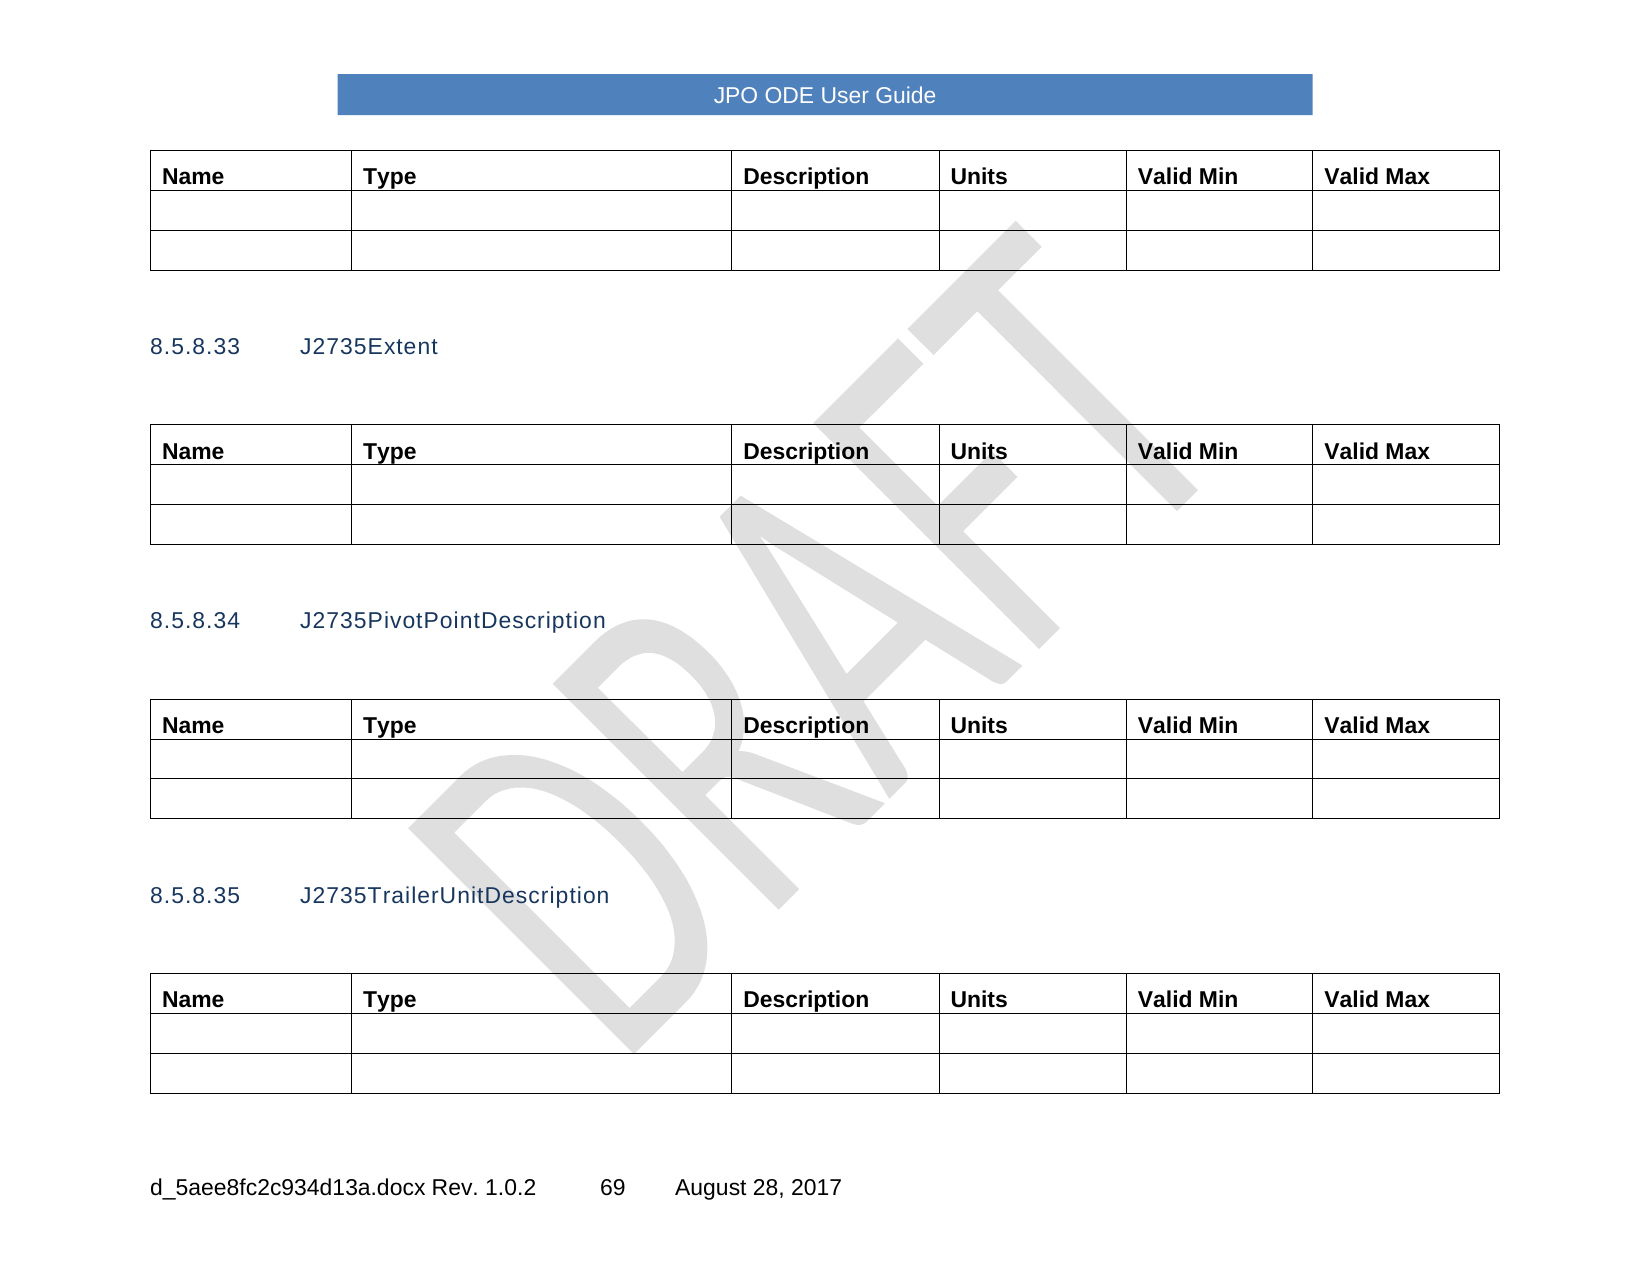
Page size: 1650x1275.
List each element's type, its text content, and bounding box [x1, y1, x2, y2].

table_cell [940, 465, 1126, 504]
table_header Type [352, 700, 731, 738]
table_cell [732, 191, 939, 230]
table_cell [352, 465, 731, 504]
table_cell [1313, 1014, 1499, 1053]
table_cell [940, 779, 1126, 818]
table_cell [940, 231, 1126, 270]
table_cell [151, 231, 351, 270]
table_cell [732, 1054, 939, 1092]
table_cell [732, 505, 939, 544]
table_cell [732, 740, 939, 778]
table_header Valid Min [1127, 700, 1312, 738]
table_header Valid Max [1313, 151, 1499, 190]
table_header Valid Min [1127, 974, 1312, 1013]
table_cell [151, 779, 351, 818]
subtitle J2735TrailerUnitDescription [150, 882, 1500, 908]
table_header Valid Max [1313, 974, 1499, 1013]
table_cell [352, 1054, 731, 1092]
table_header Description [732, 974, 939, 1013]
table_cell [151, 191, 351, 230]
table_cell [732, 231, 939, 270]
table_cell [1313, 779, 1499, 818]
table_cell [151, 1054, 351, 1092]
table_cell [940, 1054, 1126, 1092]
table_cell [1313, 505, 1499, 544]
table_header Name [151, 151, 351, 190]
table_cell [352, 740, 731, 778]
table_header Units [940, 974, 1126, 1013]
table_header Valid Min [1127, 425, 1312, 464]
table_cell [732, 465, 939, 504]
table_cell [1313, 231, 1499, 270]
table_cell [940, 505, 1126, 544]
table_cell [352, 191, 731, 230]
table_cell [352, 231, 731, 270]
table_cell [940, 1014, 1126, 1053]
table_cell [352, 779, 731, 818]
table_header Type [352, 974, 731, 1013]
table_cell [151, 740, 351, 778]
table_cell [1127, 191, 1312, 230]
table_cell [352, 1014, 731, 1053]
table_header Name [151, 974, 351, 1013]
table_header Units [940, 151, 1126, 190]
table_header Valid Max [1313, 425, 1499, 464]
table_cell [151, 465, 351, 504]
table_header Units [940, 700, 1126, 738]
table_header Valid Min [1127, 151, 1312, 190]
table_header Valid Max [1313, 700, 1499, 738]
table_cell [1127, 465, 1312, 504]
table_header Name [151, 700, 351, 738]
table_cell [940, 740, 1126, 778]
table_cell [352, 505, 731, 544]
table_cell [1313, 740, 1499, 778]
table_cell [732, 779, 939, 818]
table_header Description [732, 425, 939, 464]
table_cell [151, 1014, 351, 1053]
table_header Type [352, 151, 731, 190]
table_cell [1313, 1054, 1499, 1092]
table_header Type [352, 425, 731, 464]
table_cell [1127, 231, 1312, 270]
table_cell [1127, 779, 1312, 818]
table_cell [1127, 1014, 1312, 1053]
table_header Description [732, 700, 939, 738]
table_cell [940, 191, 1126, 230]
table_cell [1127, 1054, 1312, 1092]
table_cell [151, 505, 351, 544]
table_header Description [732, 151, 939, 190]
table_cell [732, 1014, 939, 1053]
table_cell [1127, 740, 1312, 778]
table_header Name [151, 425, 351, 464]
table_cell [1313, 191, 1499, 230]
subtitle J2735Extent [150, 333, 1500, 359]
table_cell [1313, 465, 1499, 504]
table_cell [1127, 505, 1312, 544]
subtitle J2735PivotPointDescription [150, 607, 1500, 634]
table_header Units [940, 425, 1126, 464]
